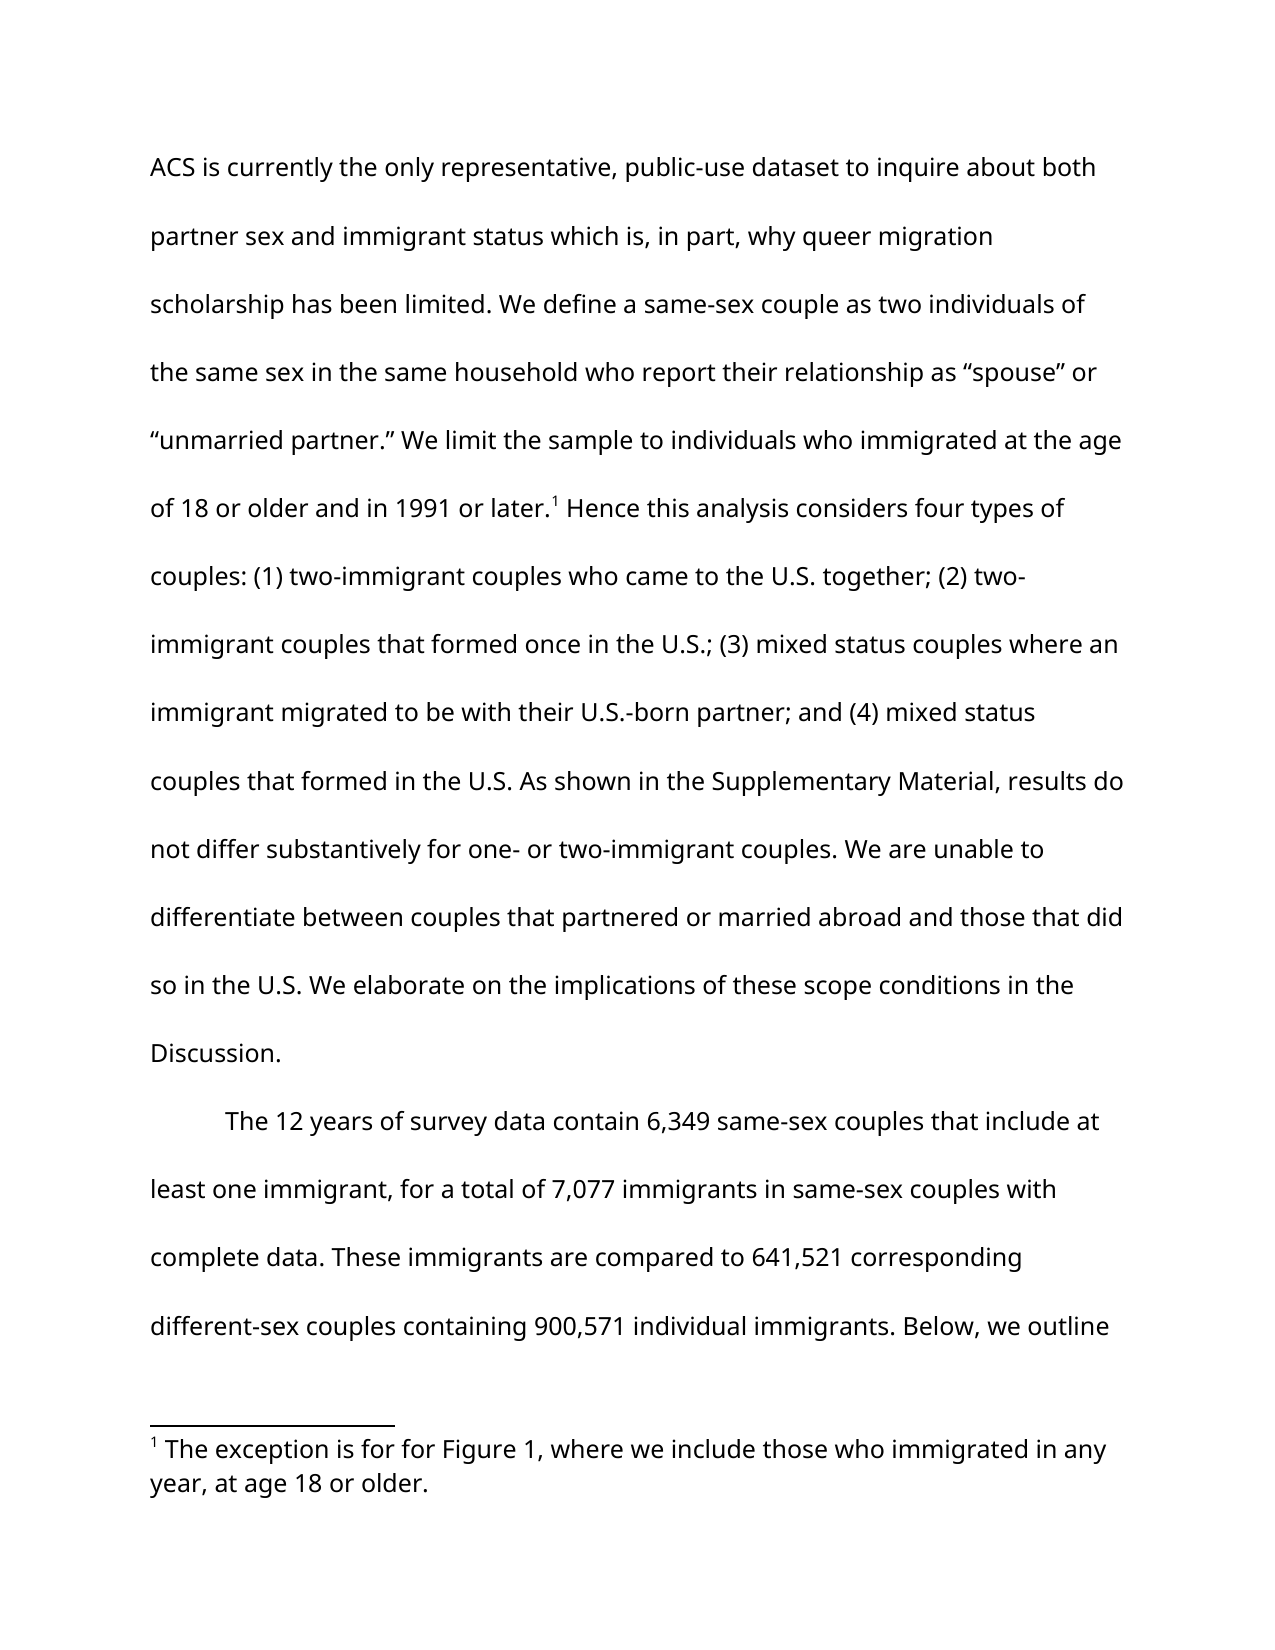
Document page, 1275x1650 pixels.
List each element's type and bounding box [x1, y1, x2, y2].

text [150, 1104, 1125, 1342]
text [150, 150, 1125, 1070]
